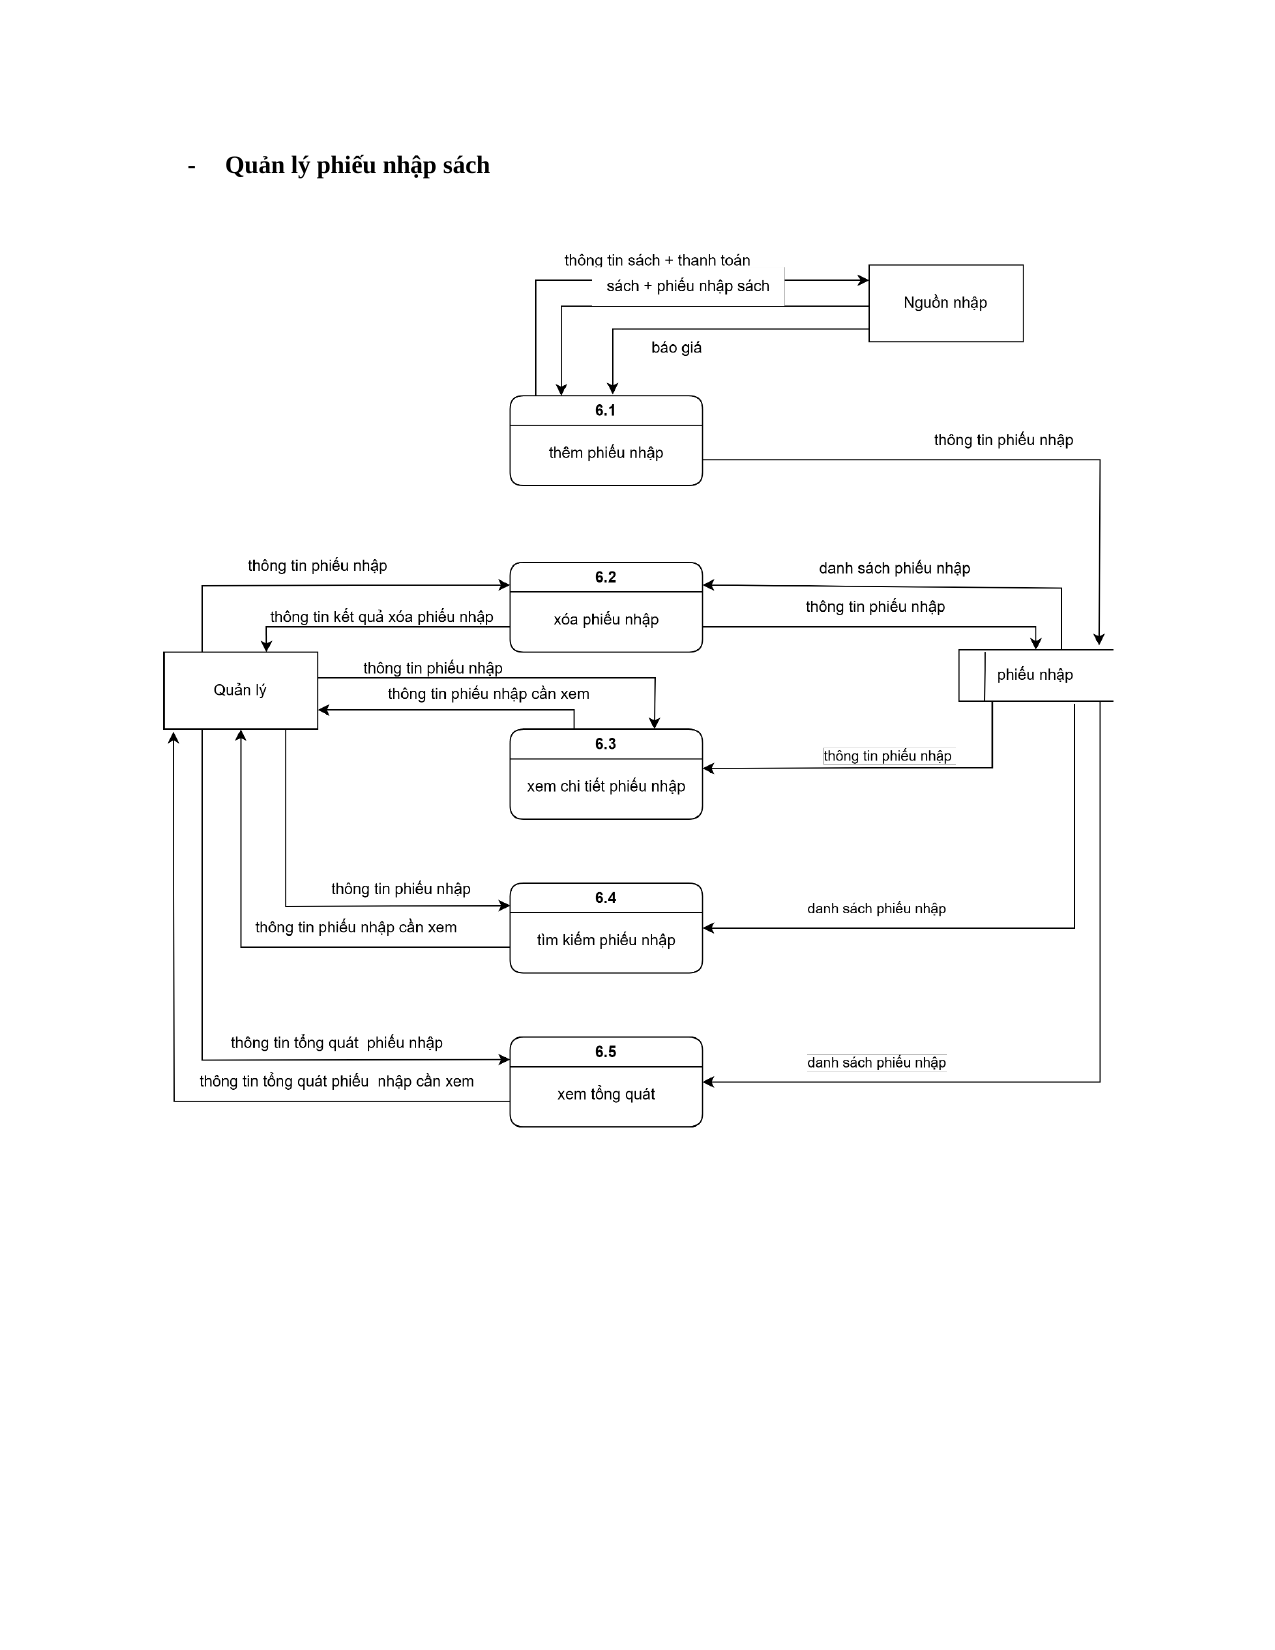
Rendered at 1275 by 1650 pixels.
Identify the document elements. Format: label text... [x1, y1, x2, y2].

picture [150, 228, 1125, 1140]
list Quản lý phiếu nhập sách [187, 150, 1125, 179]
